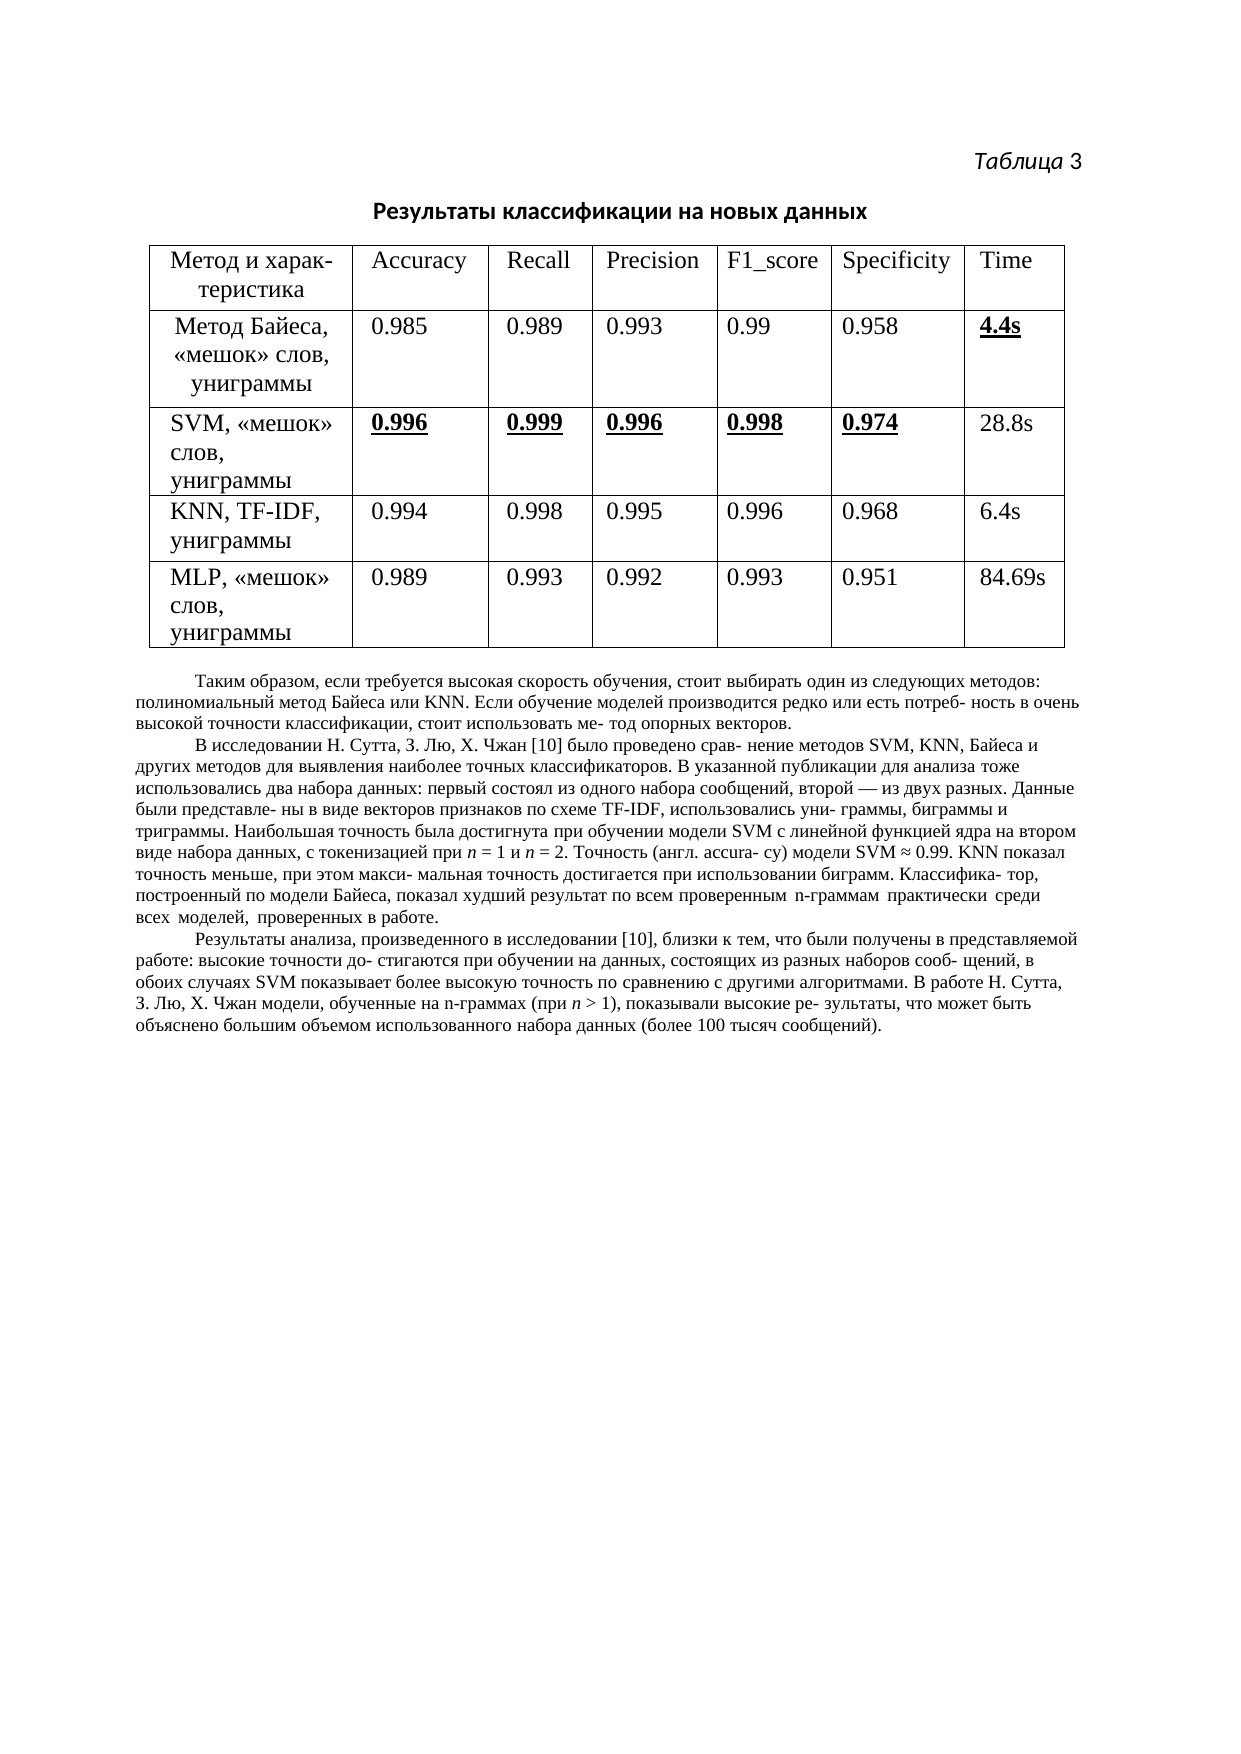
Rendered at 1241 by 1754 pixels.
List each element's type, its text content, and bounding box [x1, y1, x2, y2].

table_cell Метод Байеса, «мешок» слов, униграммы [150, 311, 352, 407]
table_cell 0.994 [353, 496, 488, 561]
table_header Time [965, 246, 1064, 310]
table_cell 0.993 [489, 562, 592, 647]
table_cell 0.998 [489, 496, 592, 561]
table_cell 0.951 [832, 562, 964, 647]
table_cell 0.999 [489, 408, 592, 495]
table_cell 0.989 [353, 562, 488, 647]
table_cell 6.4s [965, 496, 1064, 561]
table_cell KNN, TF-IDF, униграммы [150, 496, 352, 561]
table_cell 0.993 [593, 311, 717, 407]
table_cell SVM, «мешок» слов, униграммы [150, 408, 352, 495]
table_cell 4.4s [965, 311, 1064, 407]
table_cell 0.985 [353, 311, 488, 407]
table_cell 0.968 [832, 496, 964, 561]
table_cell MLP, «мешок» слов, униграммы [150, 562, 352, 647]
table_header F1_score [718, 246, 831, 310]
table_header Accuracy [353, 246, 488, 310]
text Результаты анализа, произведенного в исследовании [10], близки к тем, что были получены в представляемой работе: высокие точности до- стигаются при обучении на данных, состоящих из разных наборов сооб- щений, в обоих случаях SVM показывает более высокую точность по сравнению с другими алгоритмами. В работе Н. Сутта, З. Лю, Х. Чжан модели, обученные на n-граммах (при n > 1), показывали высокие ре- зультаты, что может быть объяснено большим объемом использованного набора данных (более 100 тысяч сообщений). [135, 927, 1081, 1035]
text Таблица 3 [973, 145, 1083, 176]
table_cell 0.99 [718, 311, 831, 407]
table_header Specificity [832, 246, 964, 310]
text Результаты классификации на новых данных [159, 195, 1081, 226]
table_cell 28.8s [965, 408, 1064, 495]
table_cell 0.996 [718, 496, 831, 561]
table_header Precision [593, 246, 717, 310]
table_cell 0.996 [353, 408, 488, 495]
table_cell 0.992 [593, 562, 717, 647]
table_cell 0.958 [832, 311, 964, 407]
text Таким образом, если требуется высокая скорость обучения, стоит выбирать один из следующих методов: полиномиальный метод Байеса или KNN. Если обучение моделей производится редко или есть потреб- ность в очень высокой точности классификации, стоит использовать ме- тод опорных векторов. [135, 671, 1081, 733]
table_header Метод и харак- теристика [150, 246, 352, 310]
table_cell 0.998 [718, 408, 831, 495]
table_cell 0.995 [593, 496, 717, 561]
table_cell 84.69s [965, 562, 1064, 647]
table_cell 0.993 [718, 562, 831, 647]
text В исследовании Н. Сутта, З. Лю, Х. Чжан [10] было проведено срав- нение методов SVM, KNN, Байеса и других методов для выявления наиболее точных классификаторов. В указанной публикации для анализа тоже использовались два набора данных: первый состоял из одного набора сообщений, второй — из двух разных. Данные были представле- ны в виде векторов признаков по схеме TF-IDF, использовались уни- граммы, биграммы и триграммы. Наибольшая точность была достигнута при обучении модели SVM c линейной функцией ядра на втором виде набора данных, с токенизацией при n = 1 и n = 2. Точность (англ. accura- cy) модели SVM ≈ 0.99. KNN показал точность меньше, при этом макси- мальная точность достигается при использовании биграмм. Классифика- тор, построенный по модели Байеса, показал худший результат по всем проверенным n-граммам практически среди всех моделей, проверенных в работе. [135, 733, 1081, 927]
table_cell 0.974 [832, 408, 964, 495]
table_header Recall [489, 246, 592, 310]
table_cell 0.989 [489, 311, 592, 407]
table_cell 0.996 [593, 408, 717, 495]
